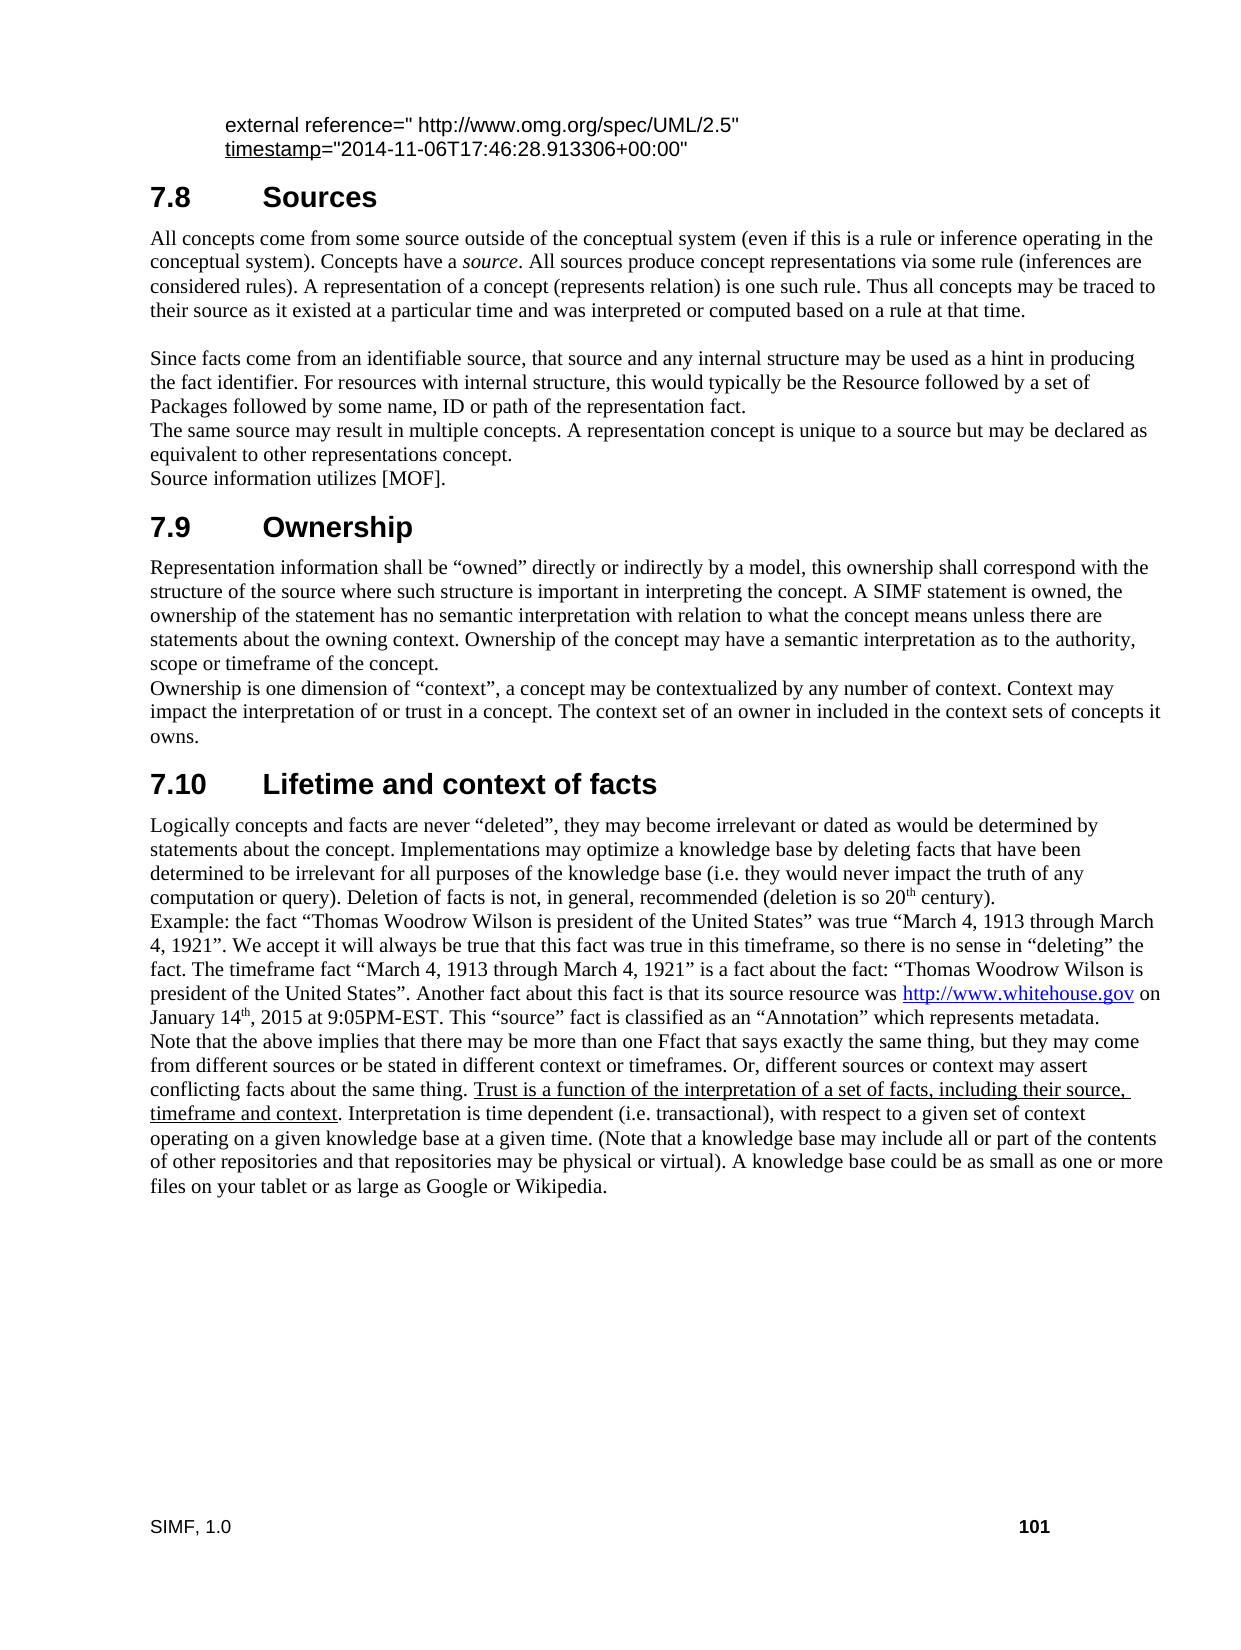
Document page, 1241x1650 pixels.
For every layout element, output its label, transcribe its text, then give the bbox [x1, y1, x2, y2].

text Logically concepts and facts are never “deleted”, they may become irrelevant or dated as would be determined by statements about the concept. Implementations may optimize a knowledge base by deleting facts that have been determined to be irrelevant for all purposes of the knowledge base (i.e. they would never impact the truth of any computation or query). Deletion of facts is not, in general, recommended (deletion is so 20th century). [150, 813, 1165, 909]
text Source information utilizes [MOF]. [150, 466, 1165, 490]
text external reference=" http://www.omg.org/spec/UML/2.5" [150, 112, 1165, 136]
text timestamp="2014-11-06T17:46:28.913306+00:00" [150, 136, 1165, 160]
subtitle Lifetime and context of facts [150, 767, 1165, 801]
text Since facts come from an identifiable source, that source and any internal structure may be used as a hint in producing the fact identifier. For resources with internal structure, this would typically be the Resource followed by a set of Packages followed by some name, ID or path of the representation fact. [150, 346, 1165, 418]
text Representation information shall be “owned” directly or indirectly by a model, this ownership shall correspond with the structure of the source where such structure is important in interpreting the concept. A SIMF statement is owned, the ownership of the statement has no semantic interpretation with relation to what the concept means unless there are statements about the owning context. Ownership of the concept may have a semantic interpretation as to the authority, scope or timeframe of the concept. [150, 555, 1165, 675]
subtitle Ownership [150, 509, 1165, 543]
text All concepts come from some source outside of the conceptual system (even if this is a rule or inference operating in the conceptual system). Concepts have a source. All sources produce concept representations via some rule (inferences are considered rules). A representation of a concept (represents relation) is one such rule. Thus all concepts may be traced to their source as it existed at a particular time and was interpreted or computed based on a rule at that time. [150, 225, 1165, 322]
text Note that the above implies that there may be more than one Ffact that says exactly the same thing, but they may come from different sources or be stated in different context or timeframes. Or, different sources or context may assert conflicting facts about the same thing. Trust is a function of the interpretation of a set of facts, including their source, timeframe and context. Interpretation is time dependent (i.e. transactional), with respect to a given set of context operating on a given knowledge base at a given time. (Note that a knowledge base may include all or part of the contents of other repositories and that repositories may be physical or virtual). A knowledge base could be as small as one or more files on your tablet or as large as Google or Wikipedia. [150, 1029, 1165, 1198]
text The same source may result in multiple concepts. A representation concept is unique to a source but may be declared as equivalent to other representations concept. [150, 418, 1165, 466]
text Example: the fact “Thomas Woodrow Wilson is president of the United States” was true “March 4, 1913 through March 4, 1921”. We accept it will always be true that this fact was true in this timeframe, so there is no sense in “deleting” the fact. The timeframe fact “March 4, 1913 through March 4, 1921” is a fact about the fact: “Thomas Woodrow Wilson is president of the United States”. Another fact about this fact is that its source resource was http://www.whitehouse.gov on January 14th, 2015 at 9:05PM-EST. This “source” fact is classified as an “Annotation” which represents metadata. [150, 909, 1165, 1029]
text Ownership is one dimension of “context”, a concept may be contextualized by any number of context. Context may impact the interpretation of or trust in a concept. The context set of an owner in included in the context sets of concepts it owns. [150, 675, 1165, 748]
subtitle Sources [150, 180, 1165, 213]
